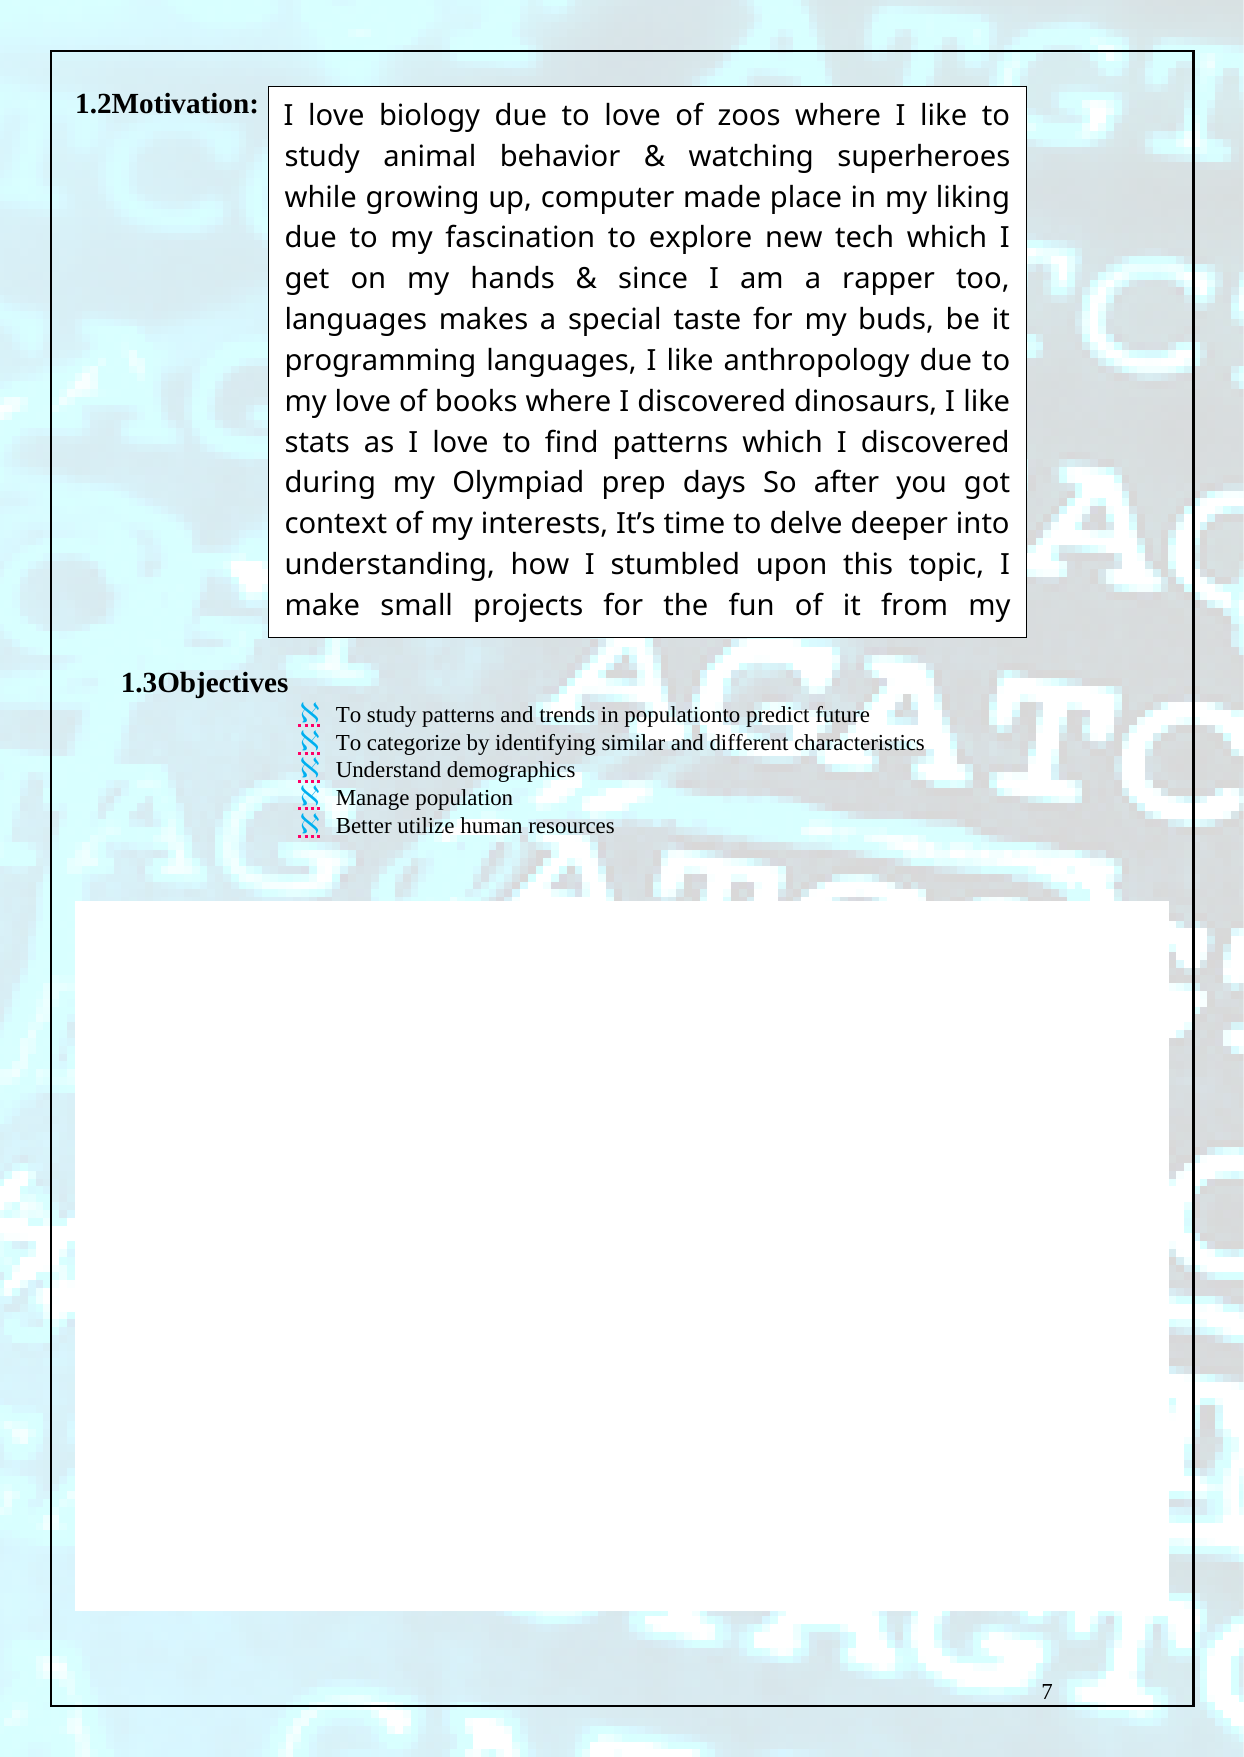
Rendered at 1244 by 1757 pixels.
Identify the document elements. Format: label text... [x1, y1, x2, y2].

list To categorize by identifying similar and different characteristics [298, 728, 1169, 756]
subtitle 1.2Motivation: [75, 86, 268, 120]
list To study patterns and trends in populationto predict future [298, 701, 1169, 728]
subtitle 1.3Objectives [75, 665, 393, 698]
